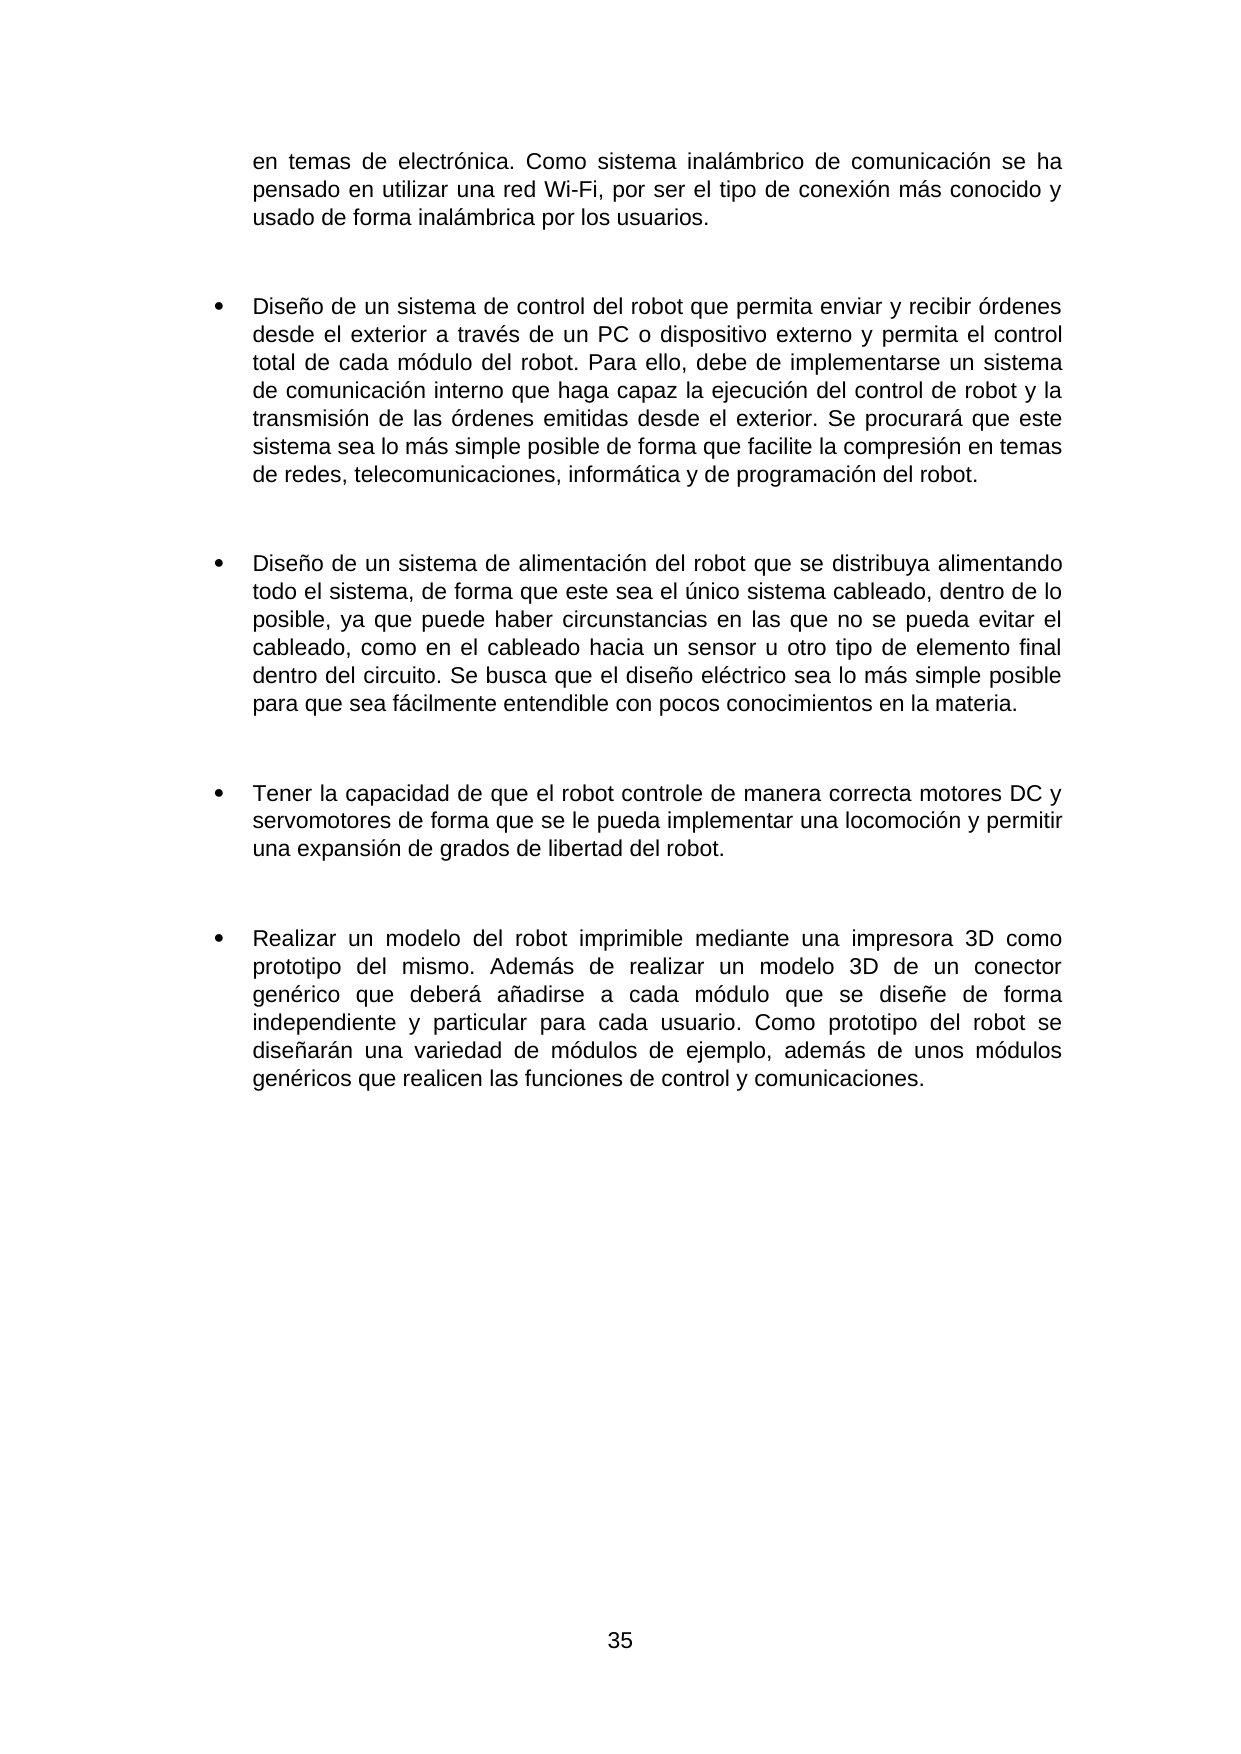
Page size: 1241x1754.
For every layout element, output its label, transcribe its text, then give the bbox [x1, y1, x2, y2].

list Diseño de un sistema de control del robot que permita enviar y recibir órdenes desde el exterior a través de un PC o dispositivo externo y permita el control total de cada módulo del robot. Para ello, debe de implementarse un sistema de comunicación interno que haga capaz la ejecución del control de robot y la transmisión de las órdenes emitidas desde el exterior. Se procurará que este sistema sea lo más simple posible de forma que facilite la compresión en temas de redes, telecomunicaciones, informática y de programación del robot. [215, 293, 1063, 487]
list Tener la capacidad de que el robot controle de manera correcta motores DC y servomotores de forma que se le pueda implementar una locomoción y permitir una expansión de grados de libertad del robot. [215, 779, 1063, 862]
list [215, 148, 1063, 230]
list Diseño de un sistema de alimentación del robot que se distribuya alimentando todo el sistema, de forma que este sea el único sistema cableado, dentro de lo posible, ya que puede haber circunstancias en las que no se pueda evitar el cableado, como en el cableado hacia un sensor u otro tipo de elemento final dentro del circuito. Se busca que el diseño eléctrico sea lo más simple posible para que sea fácilmente entendible con pocos conocimientos en la materia. [215, 550, 1063, 716]
list Realizar un modelo del robot imprimible mediante una impresora 3D como prototipo del mismo. Además de realizar un modelo 3D de un conector genérico que deberá añadirse a cada módulo que se diseñe de forma independiente y particular para cada usuario. Como prototipo del robot se diseñarán una variedad de módulos de ejemplo, además de unos módulos genéricos que realicen las funciones de control y comunicaciones. [215, 925, 1063, 1091]
